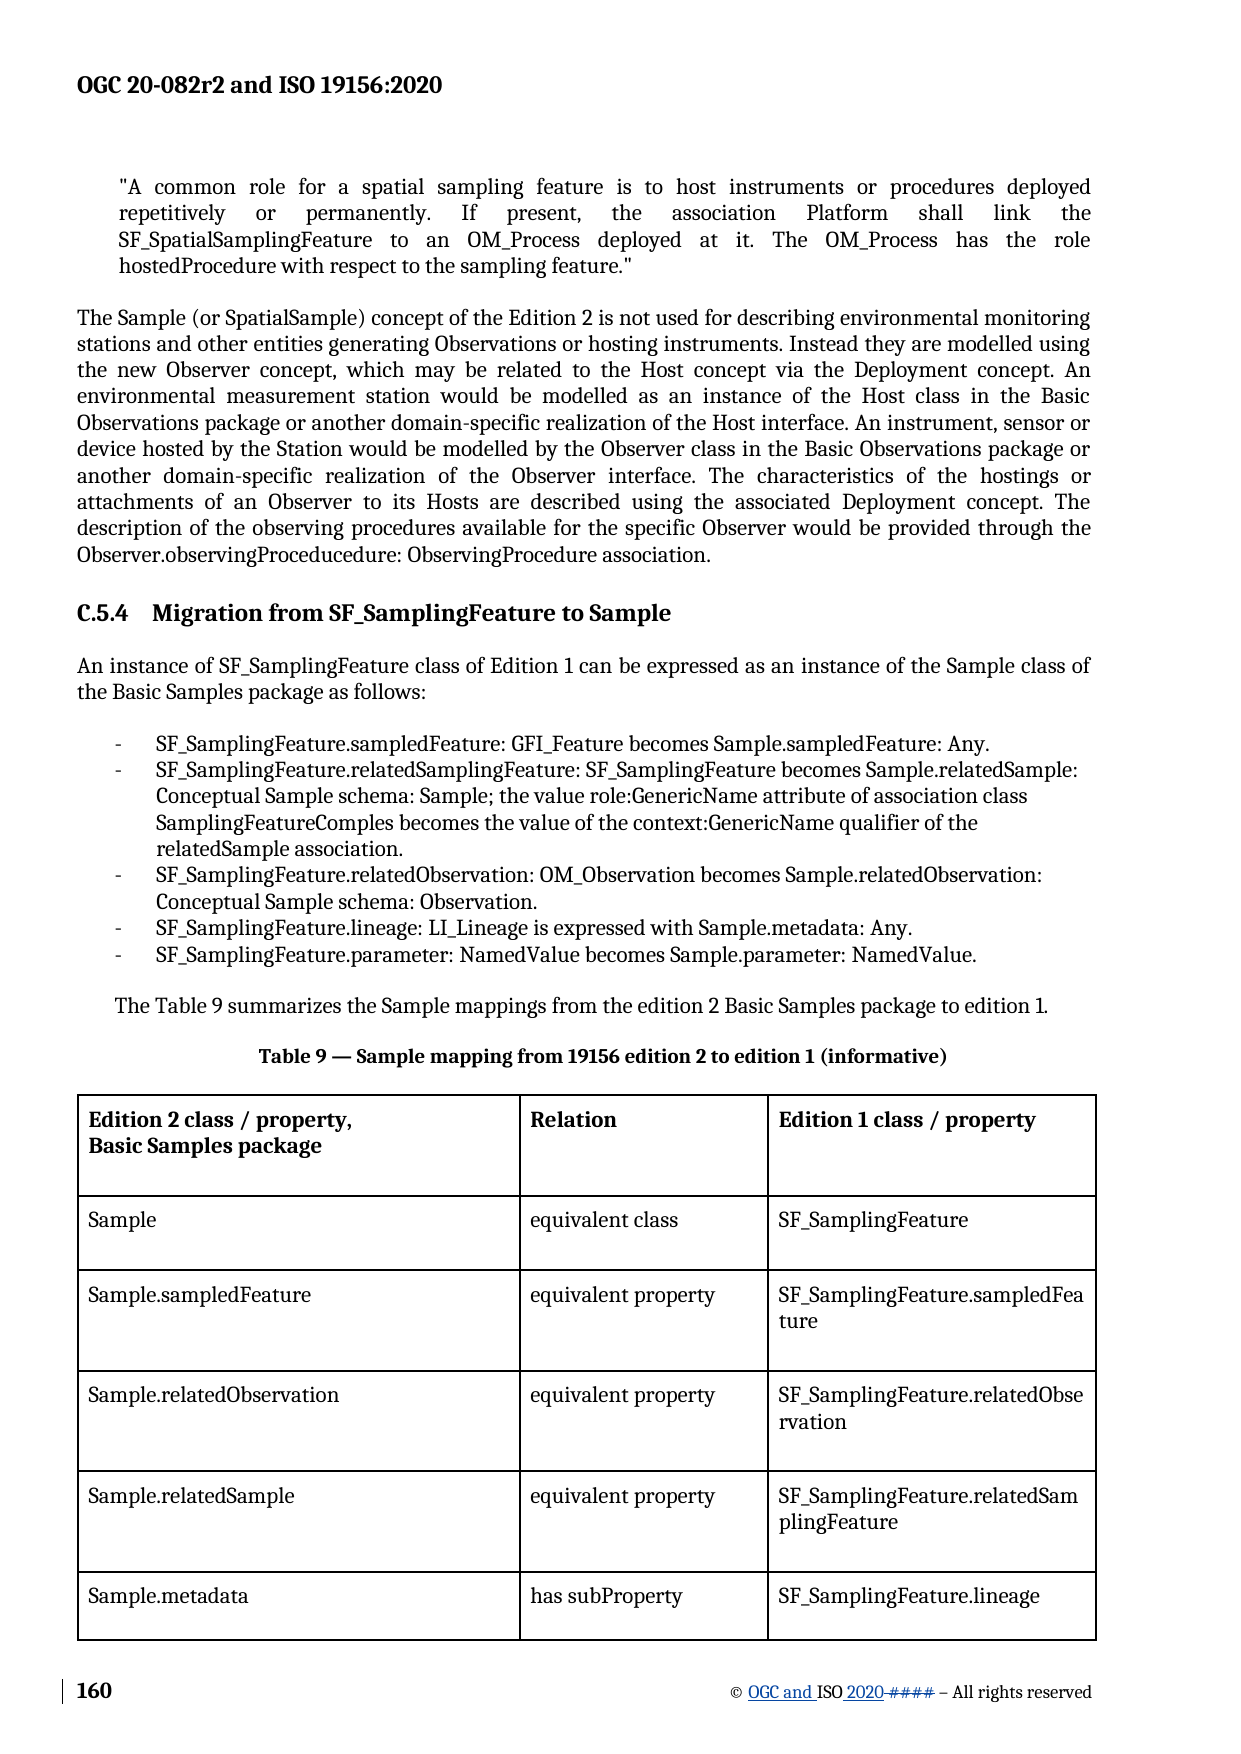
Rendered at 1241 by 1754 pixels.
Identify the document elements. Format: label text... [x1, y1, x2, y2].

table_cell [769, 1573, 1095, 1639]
text The Sample (or SpatialSample) concept of the Edition 2 is not used for describing environmental monitoring stations and other entities generating Observations or hosting instruments. Instead they are modelled using the new Observer concept, which may be related to the Host concept via the Deployment concept. An environmental measurement station would be modelled as an instance of the Host class in the Basic Observations package or another domain-specific realization of the Host interface. An instrument, sensor or device hosted by the Station would be modelled by the Observer class in the Basic Observations package or another domain-specific realization of the Observer interface. The characteristics of the hostings or attachments of an Observer to its Hosts are described using the associated Deployment concept. The description of the observing procedures available for the specific Observer would be provided through the Observer.observingProceducedure: ObservingProcedure association. [77, 304, 1092, 568]
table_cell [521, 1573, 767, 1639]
list SF_SamplingFeature.lineage: LI_Lineage is expressed with Sample.metadata: Any. [114, 915, 1092, 941]
text The table 9 summarizes the Sample mappings from the edition 2 Basic Samples package to edition 1. [114, 993, 1092, 1019]
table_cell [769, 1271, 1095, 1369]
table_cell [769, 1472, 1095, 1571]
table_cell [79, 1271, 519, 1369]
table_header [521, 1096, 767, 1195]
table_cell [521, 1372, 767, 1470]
list SF_SamplingFeature.sampledFeature: GFI_Feature becomes Sample.sampledFeature: Any. [114, 731, 1092, 757]
text Table 9 — Sample mapping from 19156 edition 2 to edition 1 (informative) [114, 1044, 1092, 1069]
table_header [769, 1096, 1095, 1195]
list SF_SamplingFeature.relatedSamplingFeature: SF_SamplingFeature becomes Sample.relatedSample: Conceptual Sample schema: Sample; the value role:GenericName attribute of association class SamplingFeatureComples becomes the value of the context:GenericName qualifier of the relatedSample association. [114, 757, 1092, 862]
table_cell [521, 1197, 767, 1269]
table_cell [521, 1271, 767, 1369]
list SF_SamplingFeature.relatedObservation: OM_Observation becomes Sample.relatedObservation: Conceptual Sample schema: Observation. [114, 862, 1092, 915]
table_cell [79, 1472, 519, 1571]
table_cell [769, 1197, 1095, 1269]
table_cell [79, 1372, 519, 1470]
text Migration from SF_SamplingFeature to Sample [77, 599, 1092, 628]
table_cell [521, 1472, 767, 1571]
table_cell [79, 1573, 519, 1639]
list SF_SamplingFeature.parameter: NamedValue becomes Sample.parameter: NamedValue. [114, 941, 1092, 968]
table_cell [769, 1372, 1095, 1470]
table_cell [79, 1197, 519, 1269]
text "A common role for a spatial sampling feature is to host instruments or procedures deployed repetitively or permanently. If present, the association Platform shall link the SF_SpatialSamplingFeature to an OM_Process deployed at it. The OM_Process has the role hostedProcedure with respect to the sampling feature." [119, 174, 1092, 279]
text An instance of SF_SamplingFeature class of Edition 1 can be expressed as an instance of the Sample class of the Basic Samples package as follows: [77, 653, 1092, 706]
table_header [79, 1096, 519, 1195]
